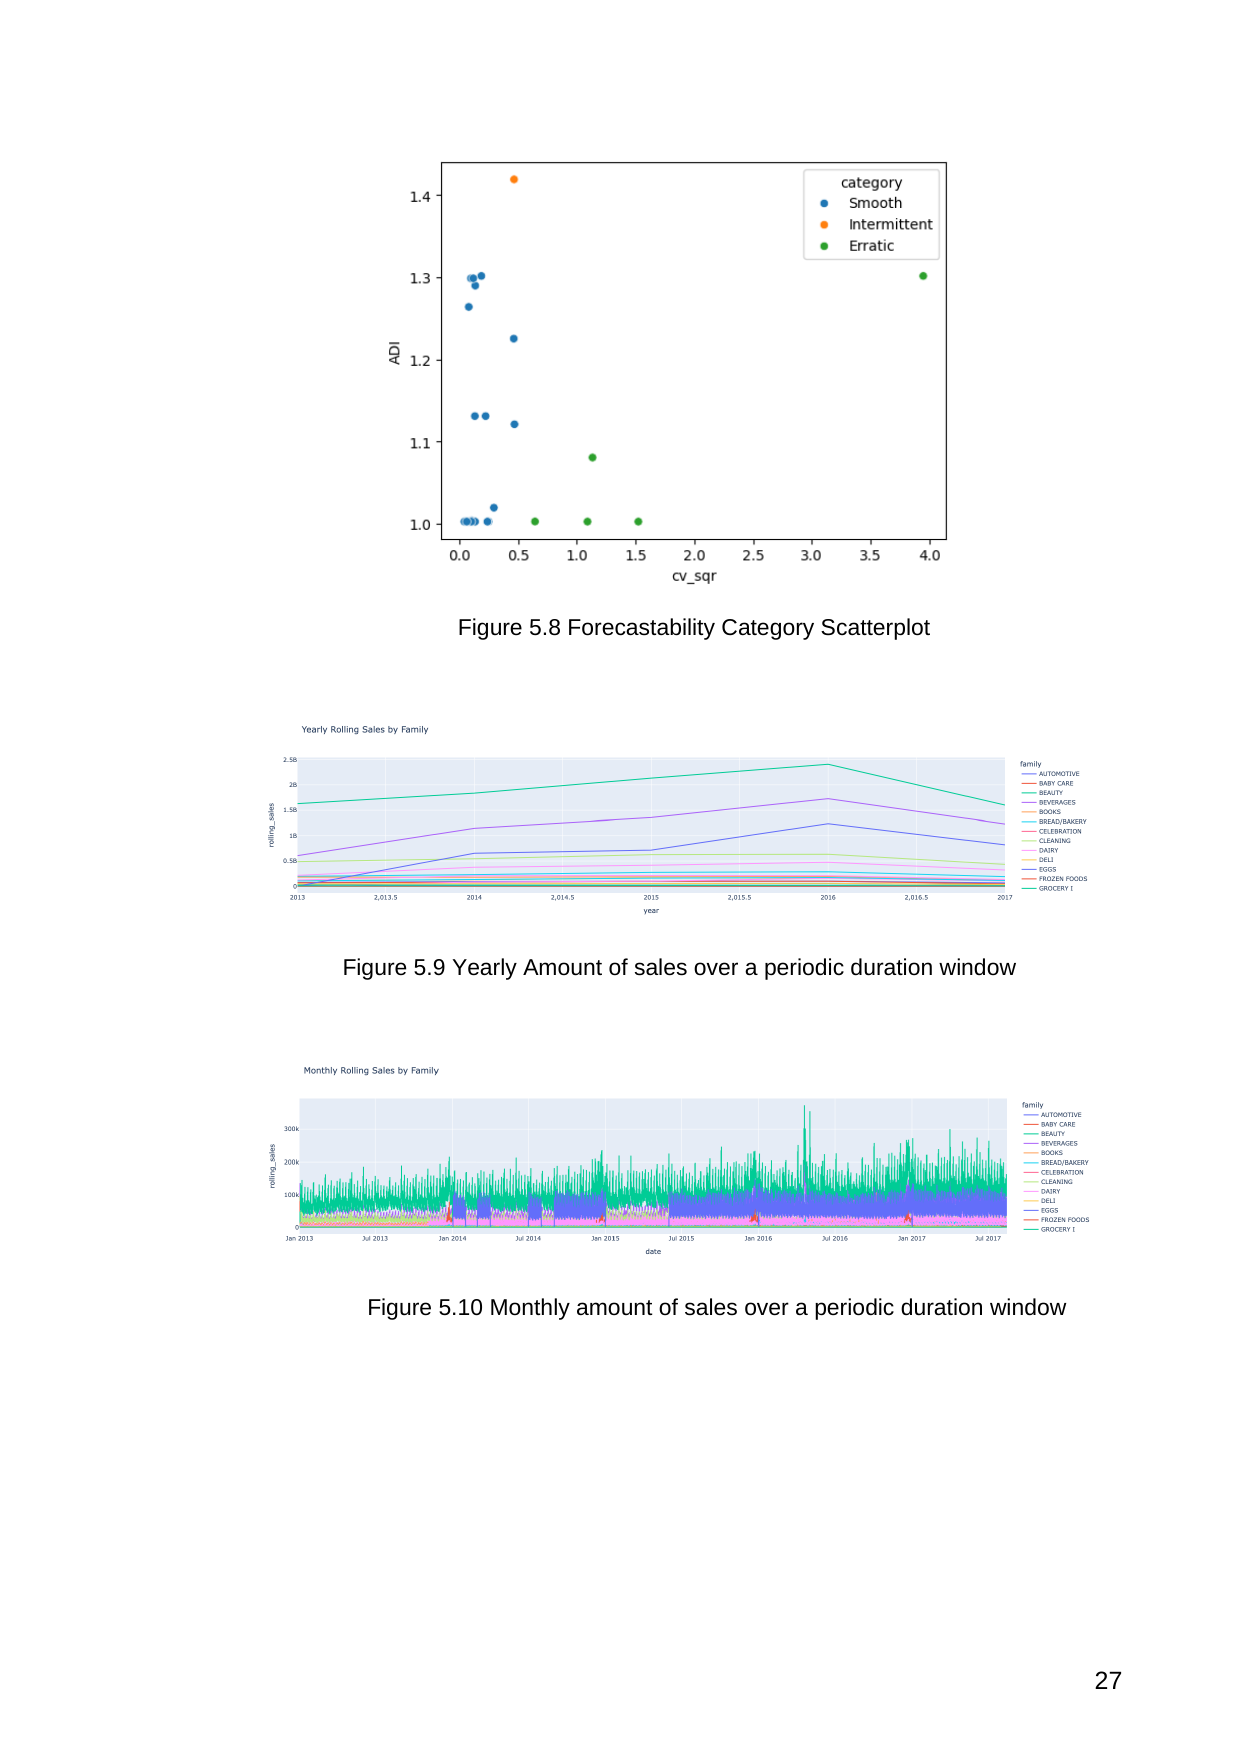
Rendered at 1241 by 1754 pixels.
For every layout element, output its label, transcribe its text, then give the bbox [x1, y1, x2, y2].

picture [379, 153, 956, 593]
picture [257, 707, 1102, 933]
text Figure 5.8 Forecastability Category Scatterplot [236, 613, 1122, 640]
text Figure 5.9 Yearly Amount of sales over a periodic duration window [236, 954, 1122, 980]
picture [259, 1048, 1099, 1274]
text Figure 5.10 Monthly amount of sales over a periodic duration window [236, 1294, 1122, 1320]
